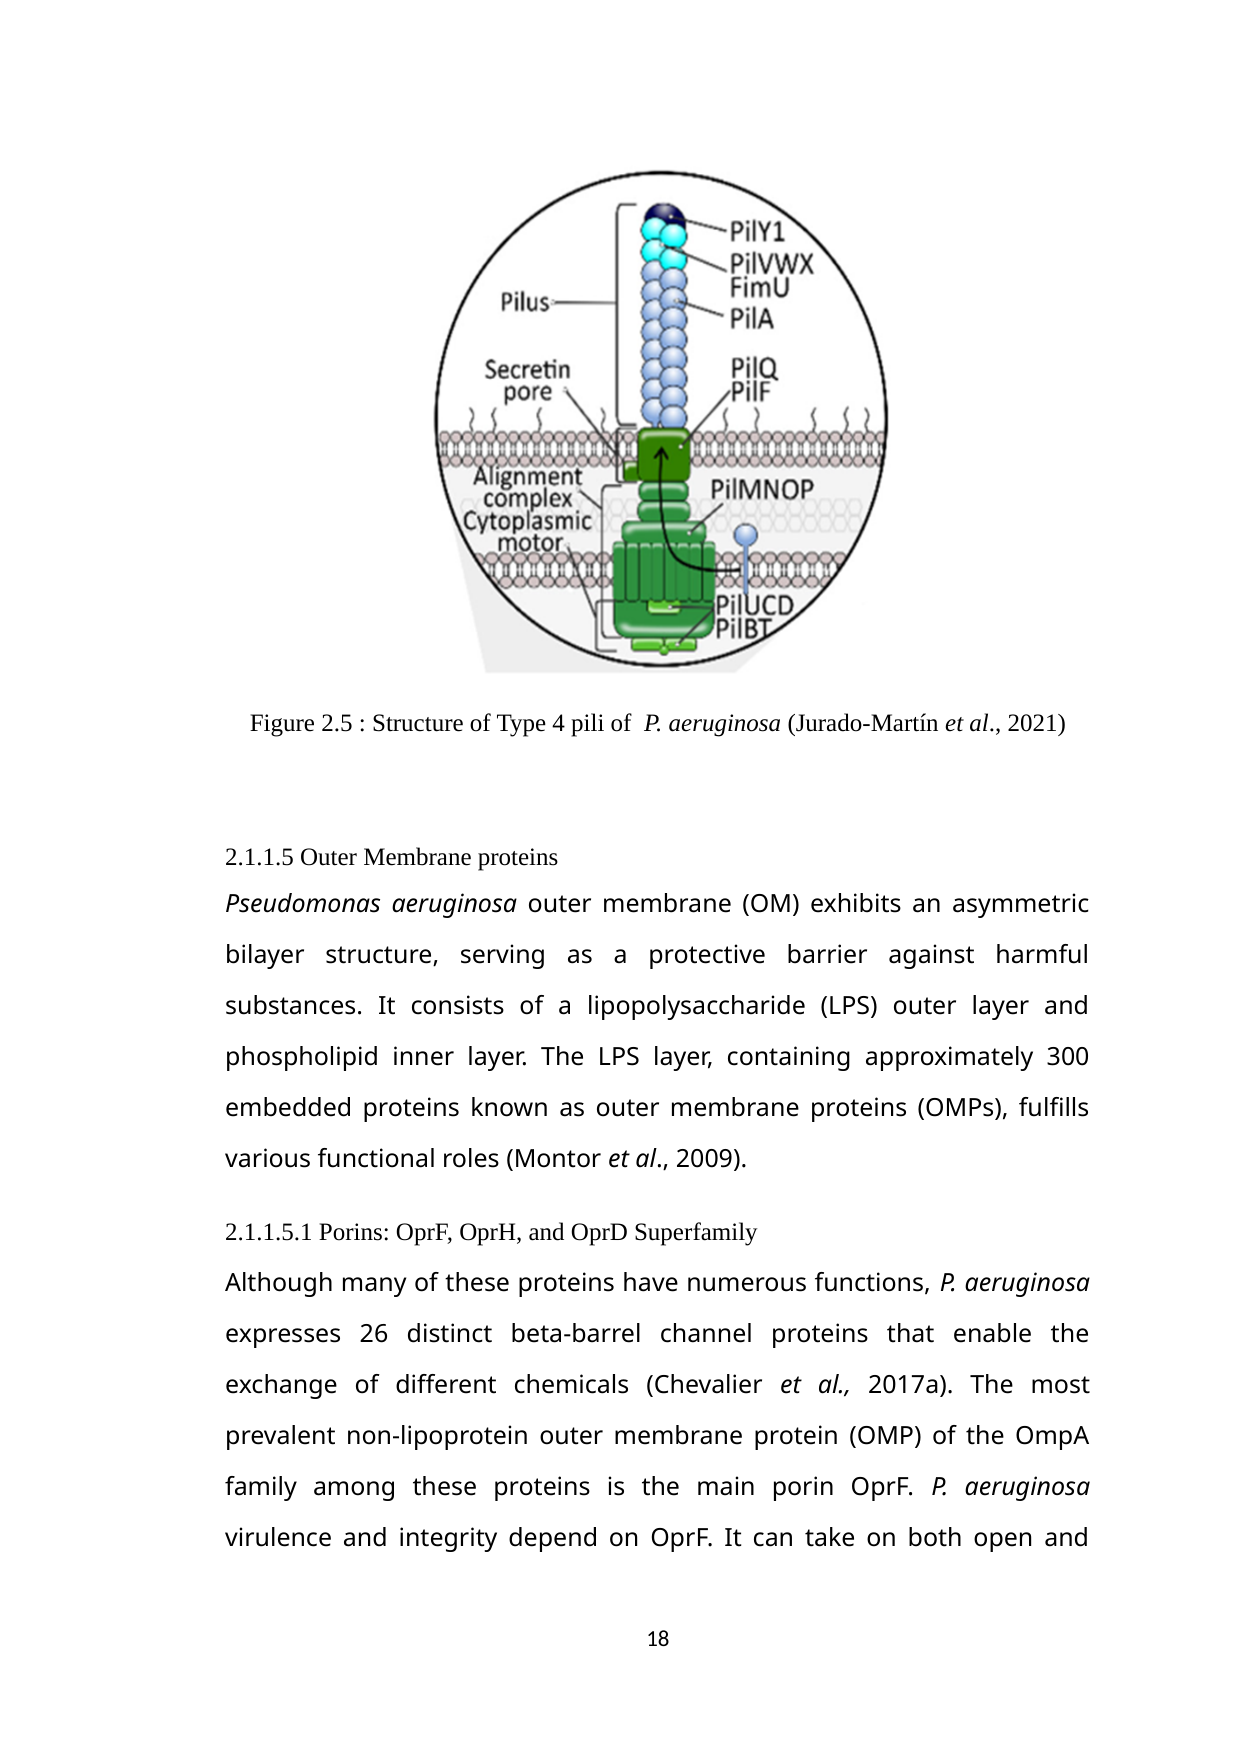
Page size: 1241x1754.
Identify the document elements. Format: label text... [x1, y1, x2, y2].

text Pseudomonas aeruginosa outer membrane (OM) exhibits an asymmetric bilayer structure, serving as a protective barrier against harmful substances. It consists of a lipopolysaccharide (LPS) outer layer and phospholipid inner layer. The LPS layer, containing approximately 300 embedded proteins known as outer membrane proteins (OMPs), fulfills various functional roles [225, 886, 1090, 1175]
title 2.1.1.5.1 Porins: OprF, OprH, and OprD Superfamily [225, 1217, 1090, 1246]
picture [388, 150, 927, 690]
title 2.1.1.5 Outer Membrane proteins [225, 842, 1090, 871]
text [225, 1264, 1090, 1554]
text Figure 2.4 : Structure of Type 4 pili of P. aeruginosa (Jurado-Martín et al., 2021) [225, 708, 1090, 737]
